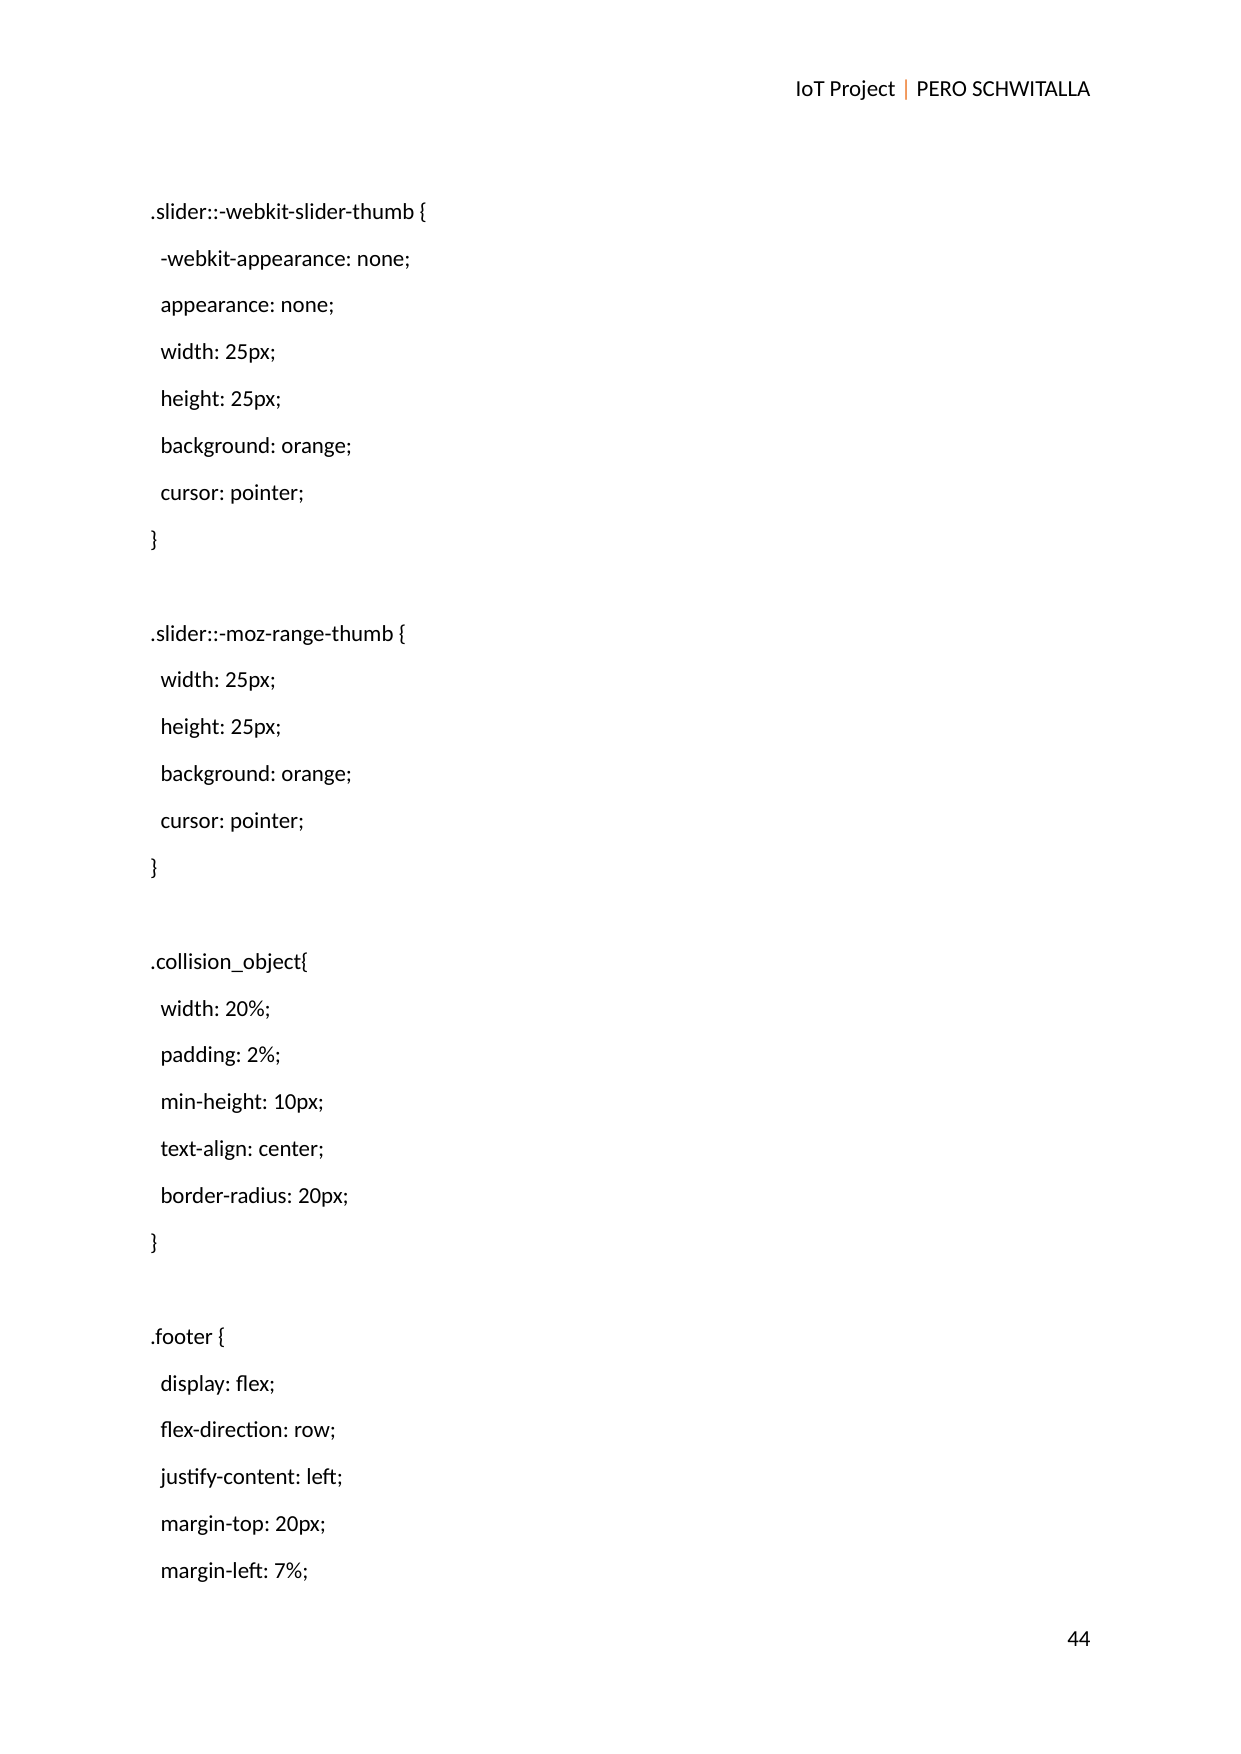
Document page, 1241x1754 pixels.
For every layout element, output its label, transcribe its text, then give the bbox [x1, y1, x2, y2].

text margin-left: 7%; [150, 1556, 1090, 1584]
text .collision_object{ [150, 947, 1090, 975]
text } [150, 853, 1090, 881]
text background: orange; [150, 759, 1090, 787]
text } [150, 525, 1090, 553]
text background: orange; [150, 431, 1090, 459]
text justify-content: left; [150, 1462, 1090, 1491]
text flex-direction: row; [150, 1416, 1090, 1444]
text } [150, 1228, 1090, 1256]
text border-radius: 20px; [150, 1181, 1090, 1209]
text cursor: pointer; [150, 806, 1090, 834]
text .slider::-webkit-slider-thumb { [150, 197, 1090, 225]
text width: 25px; [150, 666, 1090, 694]
text appearance: none; [150, 291, 1090, 319]
text .slider::-moz-range-thumb { [150, 619, 1090, 647]
text text-align: center; [150, 1134, 1090, 1162]
text display: flex; [150, 1369, 1090, 1397]
text cursor: pointer; [150, 478, 1090, 506]
text padding: 2%; [150, 1041, 1090, 1069]
text height: 25px; [150, 712, 1090, 741]
text -webkit-appearance: none; [150, 244, 1090, 272]
text min-height: 10px; [150, 1087, 1090, 1116]
text width: 25px; [150, 337, 1090, 366]
text width: 20%; [150, 994, 1090, 1022]
text .footer { [150, 1322, 1090, 1350]
text height: 25px; [150, 384, 1090, 412]
text margin-top: 20px; [150, 1509, 1090, 1537]
